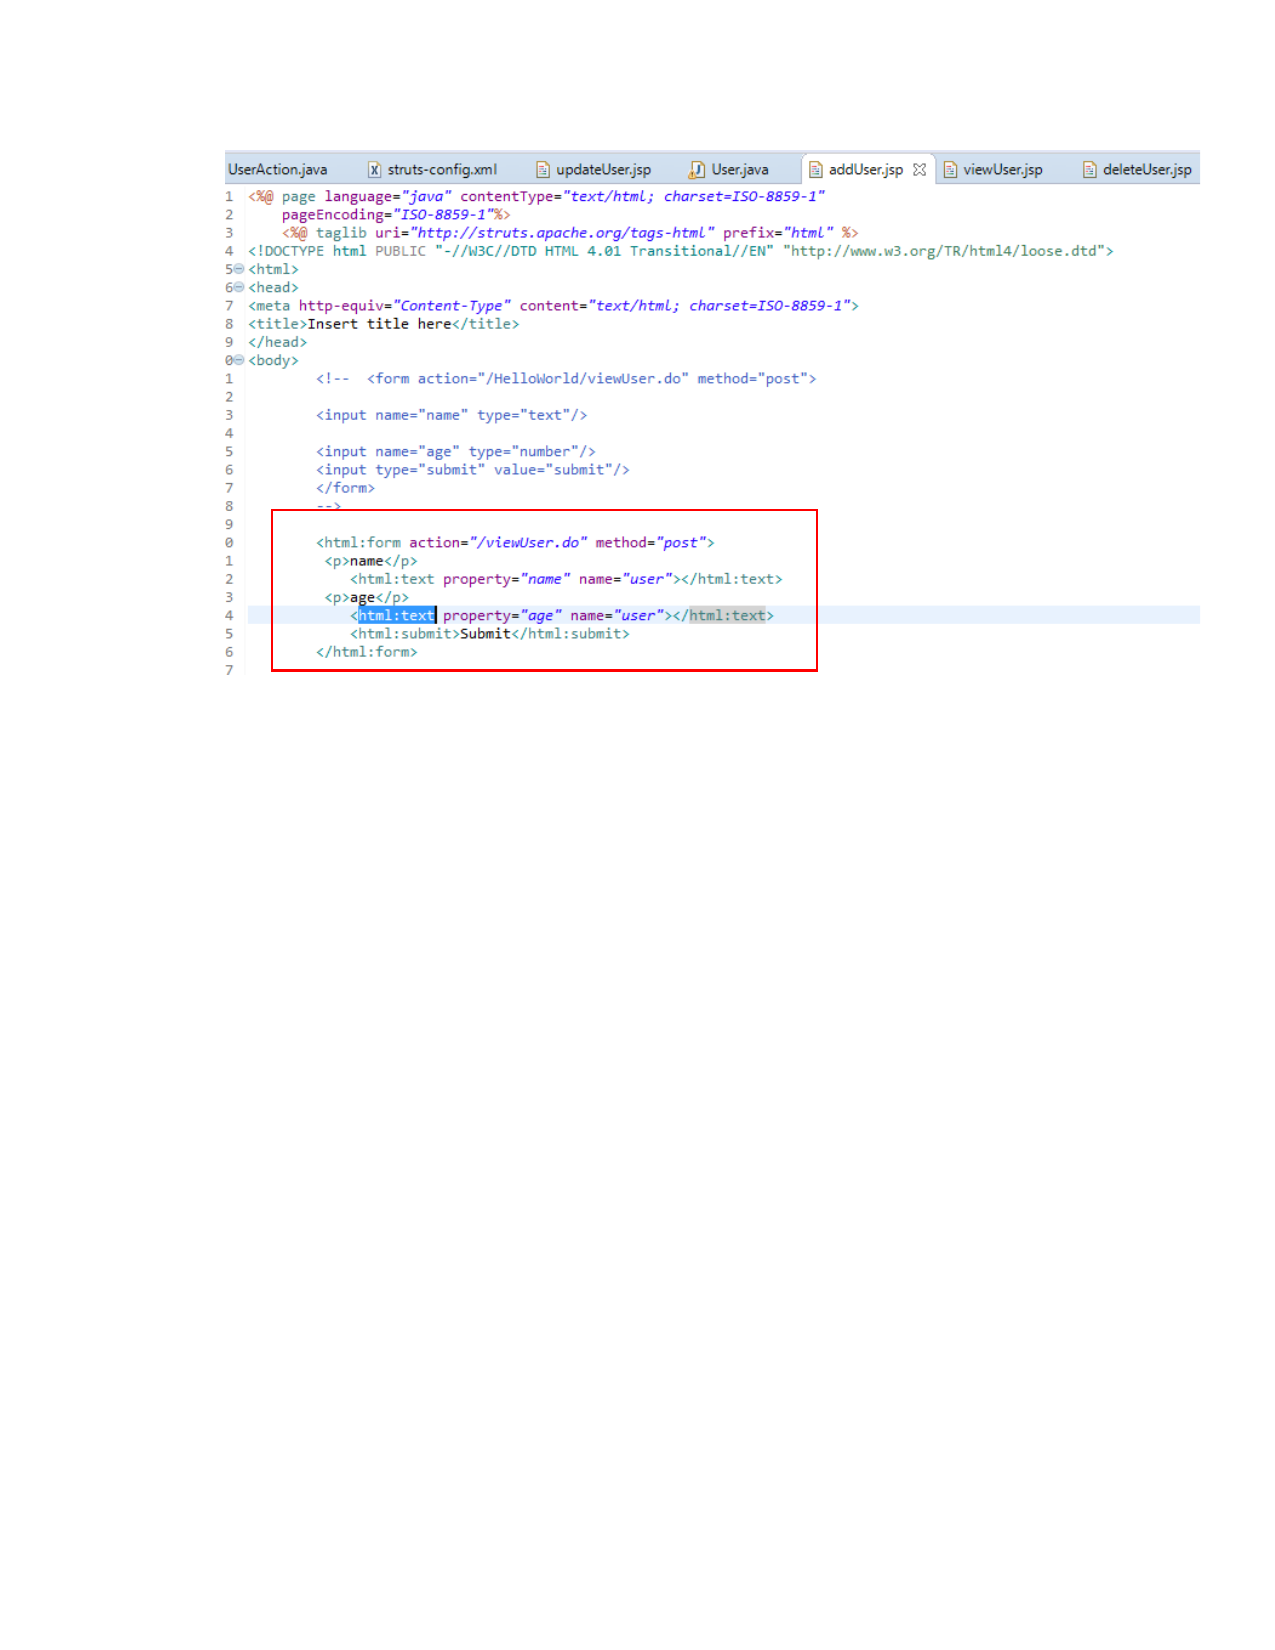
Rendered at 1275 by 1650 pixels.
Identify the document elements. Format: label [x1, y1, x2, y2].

picture [225, 150, 1200, 675]
